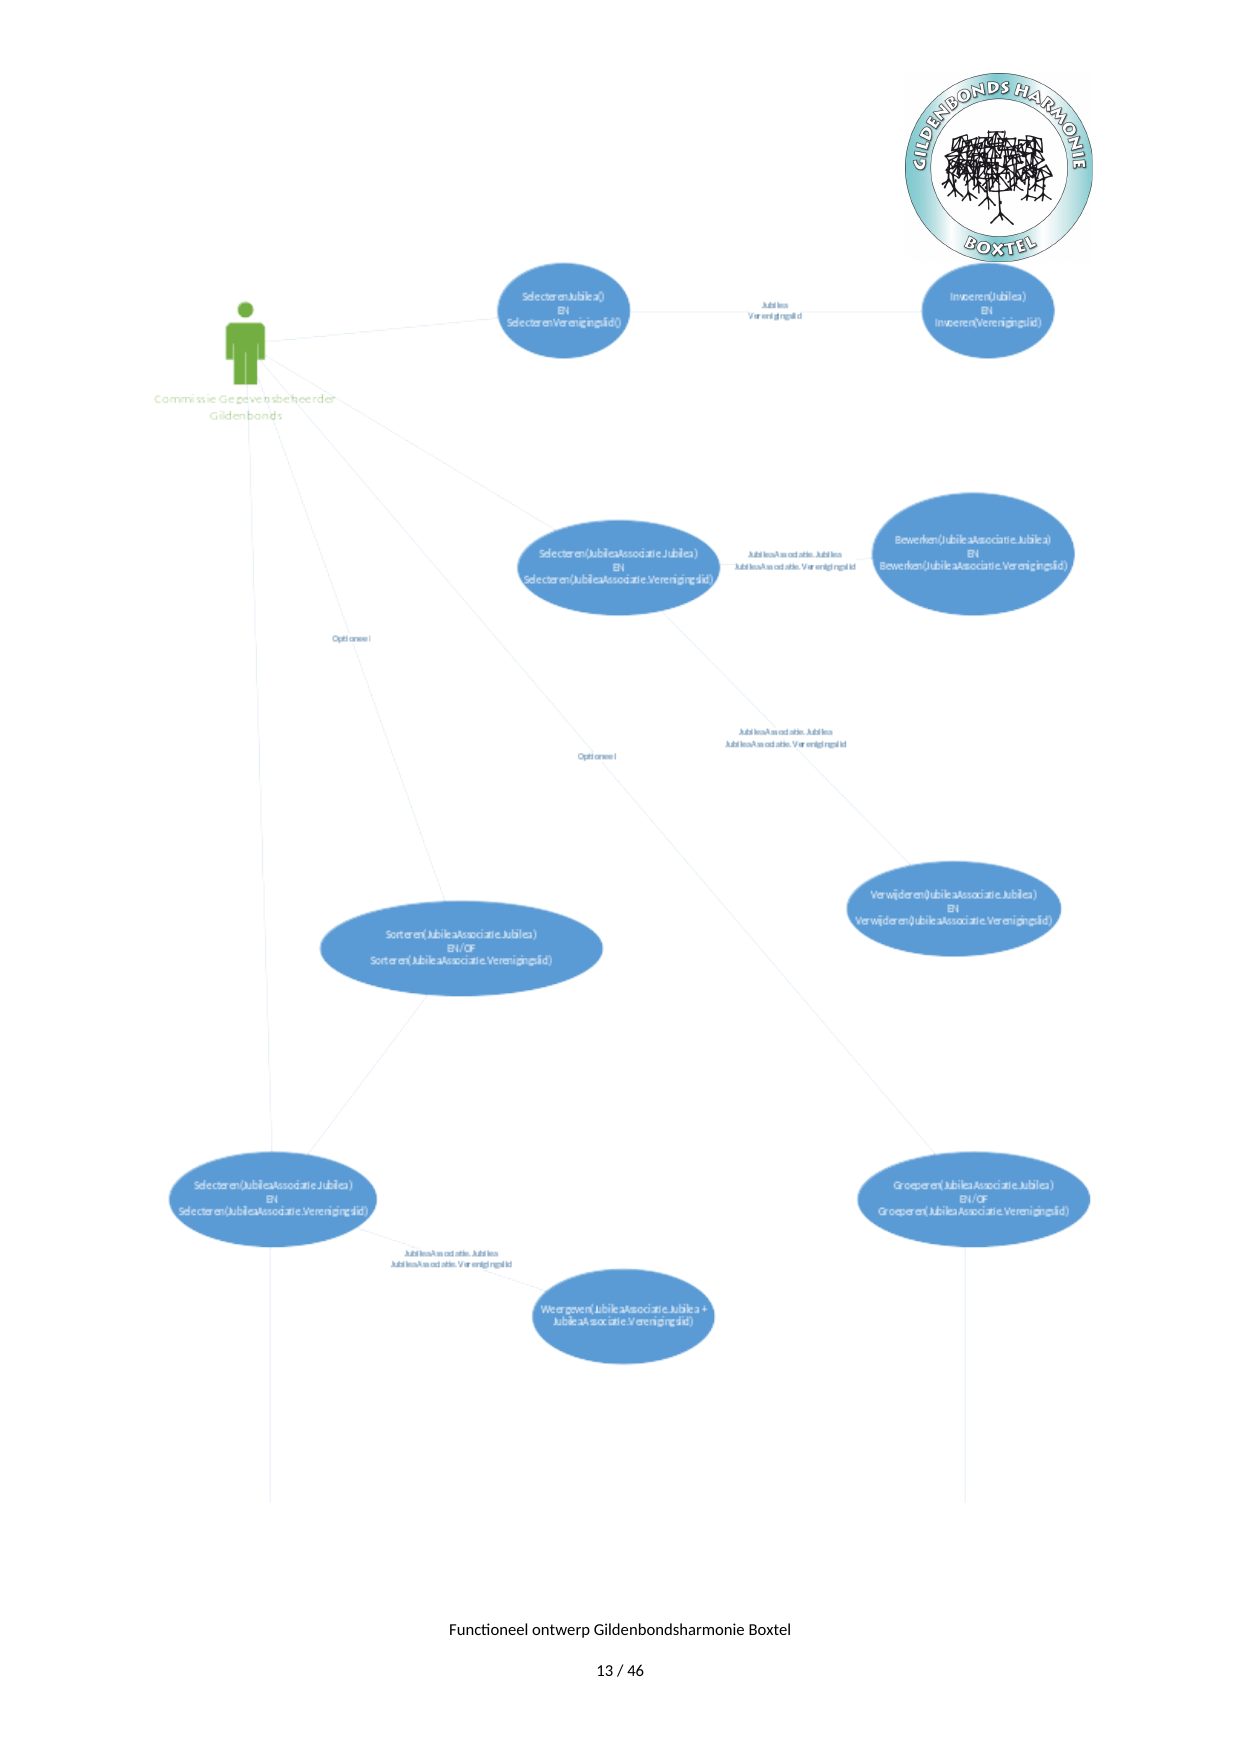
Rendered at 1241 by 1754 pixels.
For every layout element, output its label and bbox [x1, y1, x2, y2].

picture [905, 73, 1093, 262]
